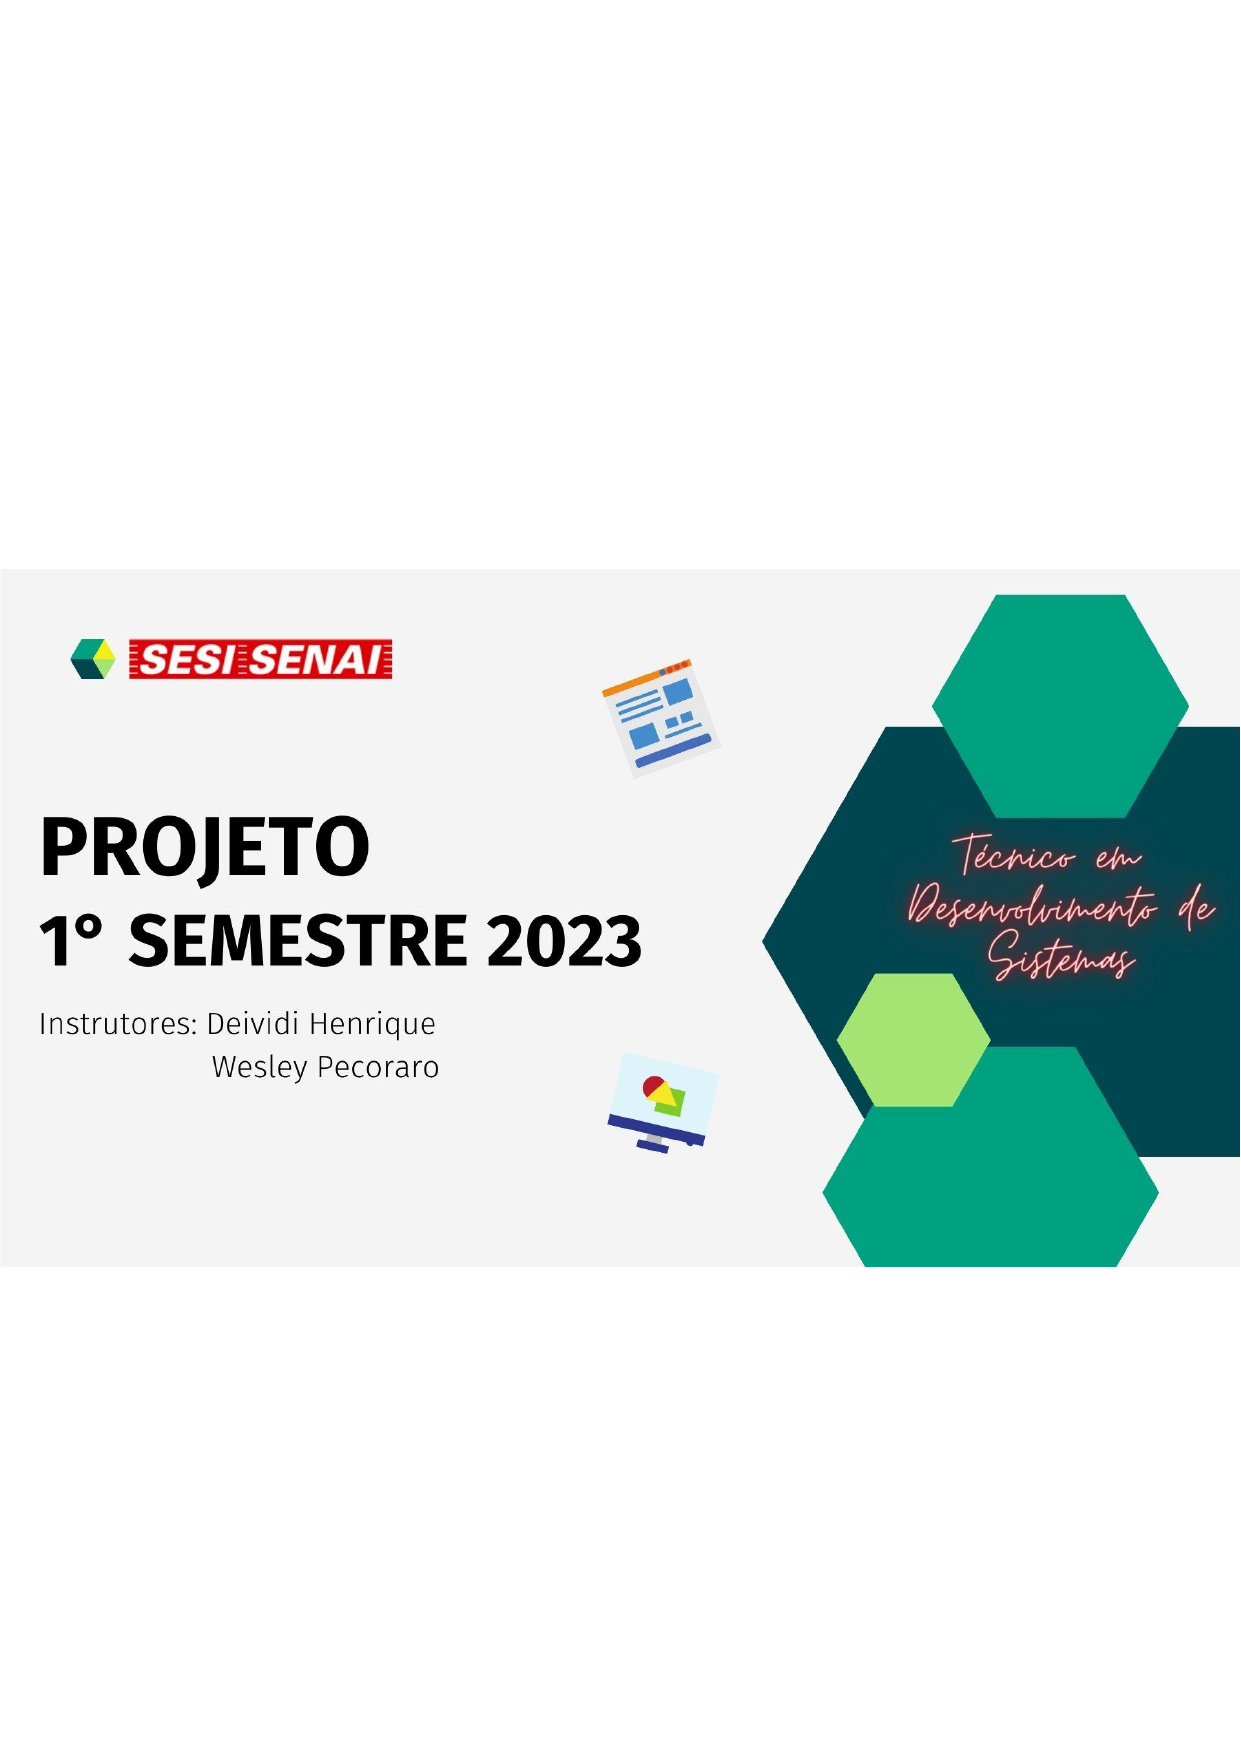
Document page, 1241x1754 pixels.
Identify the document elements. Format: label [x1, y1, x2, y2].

picture [0, 569, 1240, 1267]
